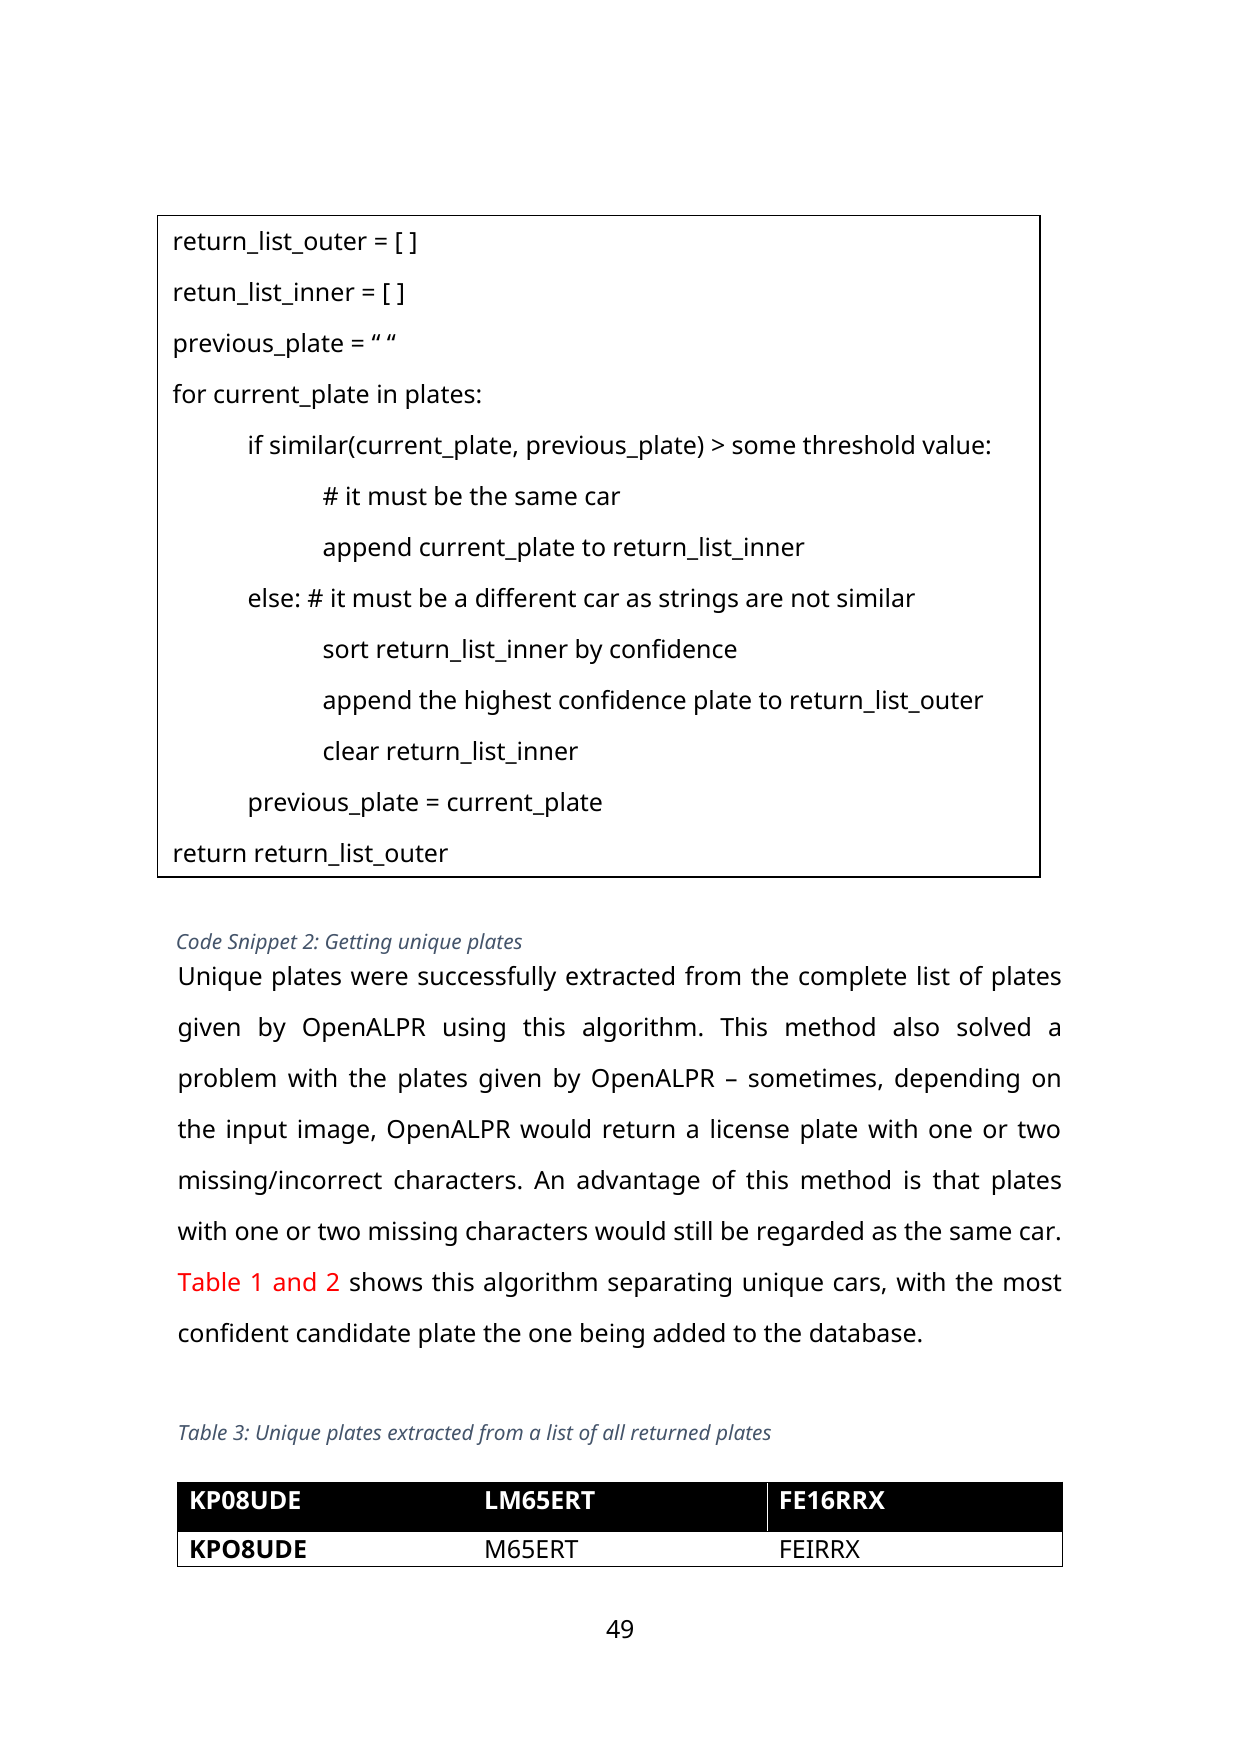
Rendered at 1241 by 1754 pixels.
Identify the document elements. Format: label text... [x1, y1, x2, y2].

table_cell FEIRRX [768, 1532, 1062, 1566]
table_header LM65ERT [473, 1483, 767, 1531]
table_header FE16RRX [768, 1483, 1062, 1531]
text Unique plates were successfully extracted from the complete list of plates given by OpenALPR using this algorithm. This method also solved a problem with the plates given by OpenALPR – sometimes, depending on the input image, OpenALPR would return a license plate with one or two missing/incorrect characters. An advantage of this method is that plates with one or two missing characters would still be regarded as the same car. Table 1 and 2 shows this algorithm separating unique cars, with the most confident candidate plate the one being added to the database. [177, 177, 1063, 1350]
table_cell KPO8UDE [178, 1532, 473, 1566]
table_header KP08UDE [178, 1483, 473, 1531]
table_cell M65ERT [473, 1532, 767, 1566]
text Table 3: Unique plates extracted from a list of all returned plates [177, 1418, 1063, 1447]
